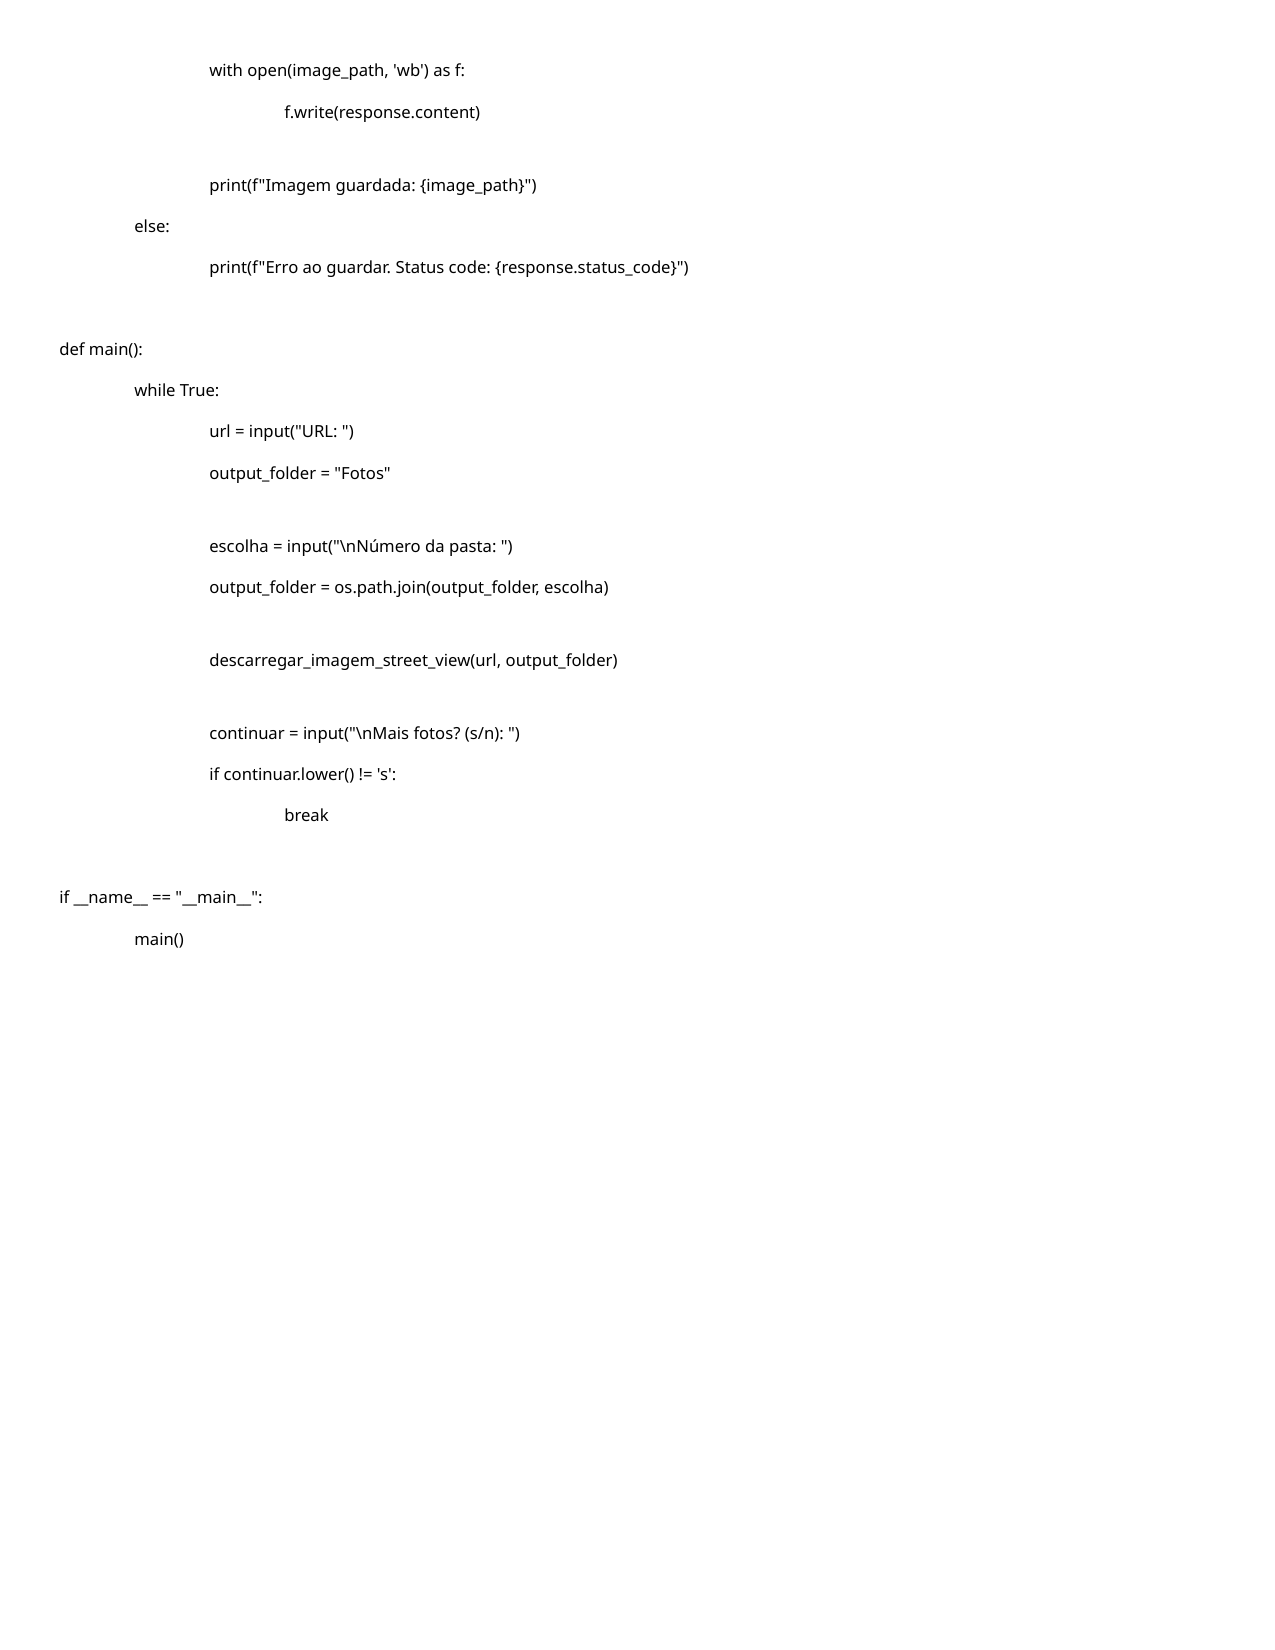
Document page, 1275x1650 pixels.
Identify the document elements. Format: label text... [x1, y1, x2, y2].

text descarregar_imagem_street_view(url, output_folder) [134, 648, 1216, 671]
text url = input("URL: ") [134, 420, 1216, 443]
text print(f"Imagem guardada: {image_path}") [134, 173, 1216, 196]
text main() [59, 927, 1216, 950]
text output_folder = os.path.join(output_folder, escolha) [134, 575, 1216, 598]
text print(f"Erro ao guardar. Status code: {response.status_code}") [134, 256, 1216, 278]
text break [209, 804, 1216, 826]
text escolha = input("\nNúmero da pasta: ") [134, 534, 1216, 557]
text continuar = input("\nMais fotos? (s/n): ") [134, 721, 1216, 744]
text while True: [59, 379, 1216, 402]
text else: [134, 214, 1216, 237]
text output_folder = "Fotos" [134, 461, 1216, 484]
text if __name__ == "__main__": [59, 886, 1216, 909]
text with open(image_path, 'wb') as f: [134, 59, 1216, 82]
text f.write(response.content) [209, 100, 1216, 123]
text def main(): [59, 338, 1216, 361]
text if continuar.lower() != 's': [134, 763, 1216, 785]
